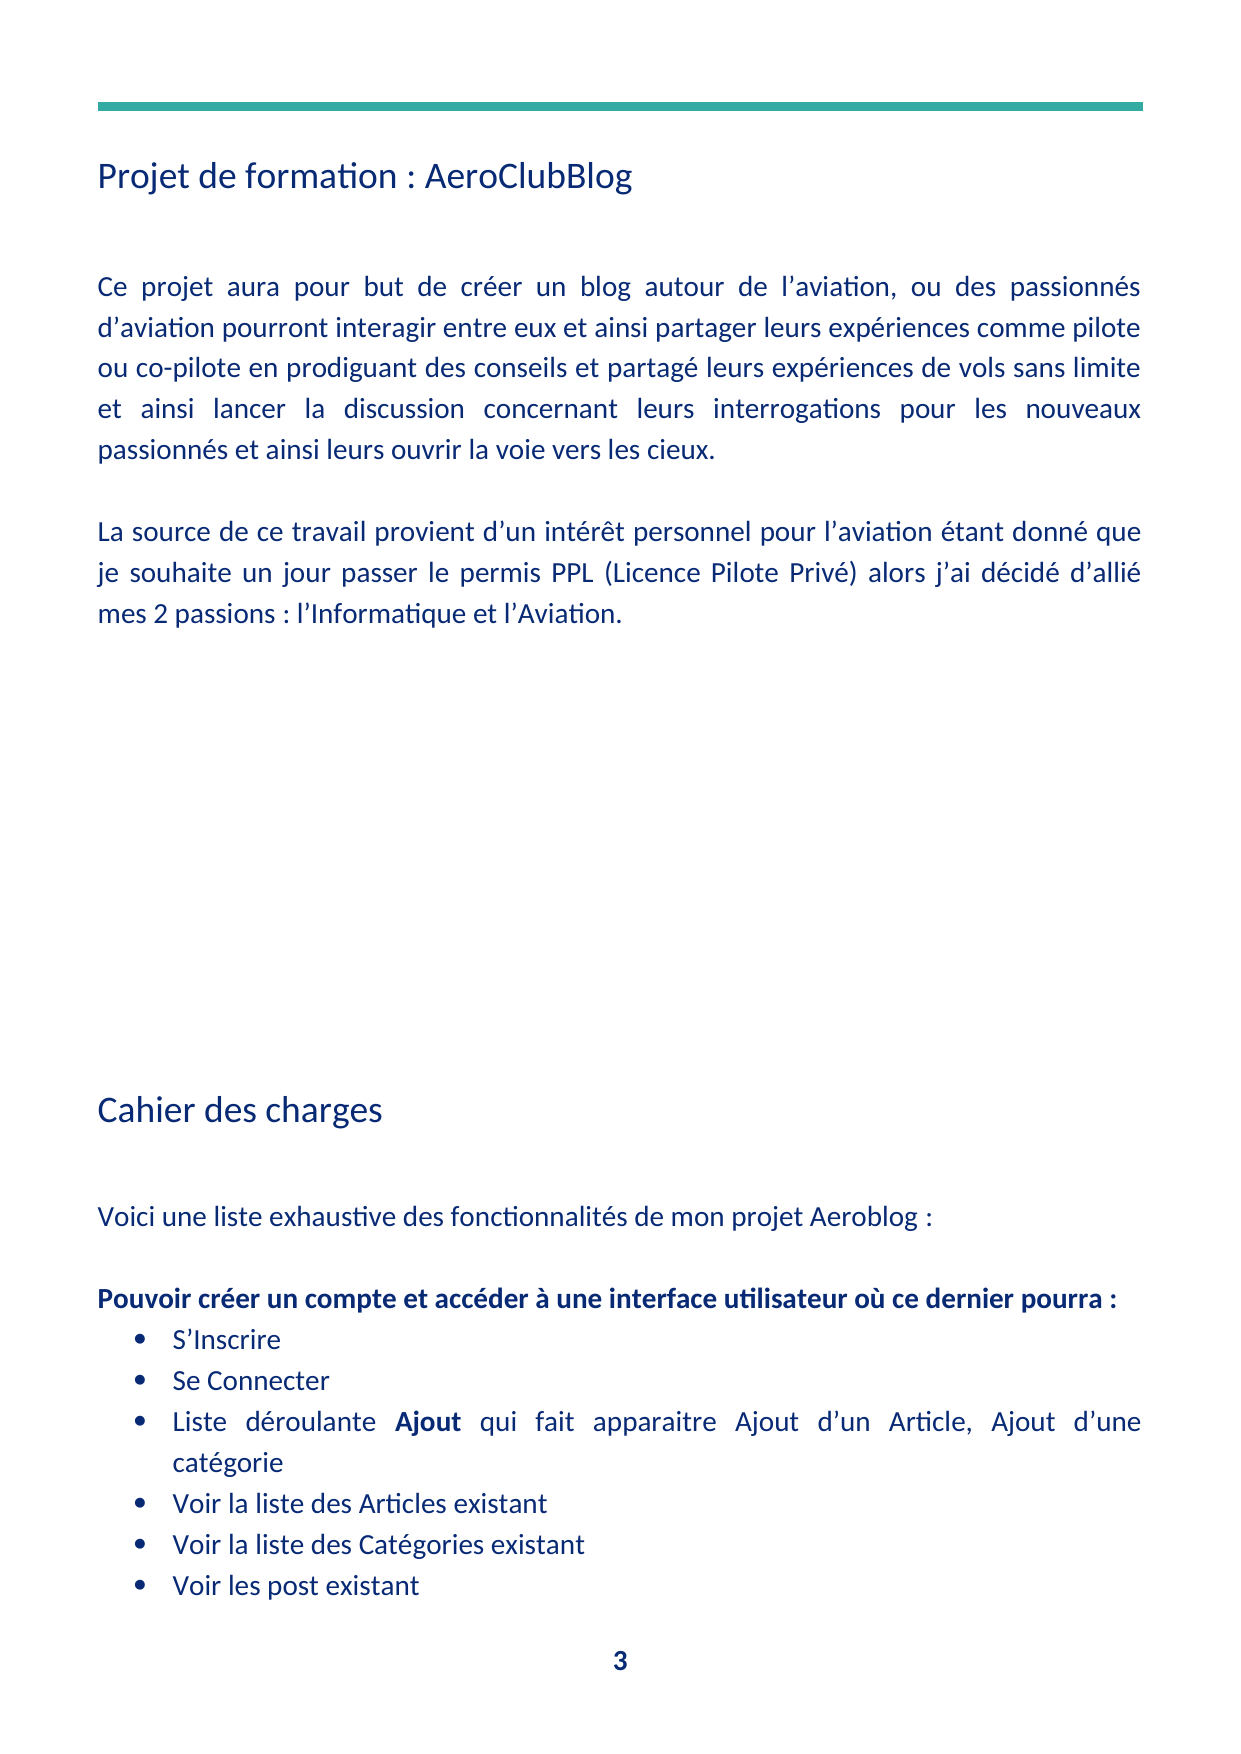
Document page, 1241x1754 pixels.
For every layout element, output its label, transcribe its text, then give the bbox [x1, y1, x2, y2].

list Voir la liste des Articles existant [135, 1485, 1143, 1520]
text Ce projet aura pour but de créer un blog autour de l’aviation, ou des passionnés d’aviation pourront interagir entre eux et ainsi partager leurs expériences comme pilote ou co-pilote en prodiguant des conseils et partagé leurs expériences de vols sans limite et ainsi lancer la discussion concernant leurs interrogations pour les nouveaux passionnés et ainsi leurs ouvrir la voie vers les cieux. [97, 223, 1143, 467]
text Voici une liste exhaustive des fonctionnalités de mon projet Aeroblog : [97, 1198, 1143, 1234]
list Voir les post existant [135, 1567, 1143, 1602]
text Pouvoir créer un compte et accéder à une interface utilisateur où ce dernier pourra : [97, 1280, 1143, 1316]
text La source de ce travail provient d’un intérêt personnel pour l’aviation étant donné que je souhaite un jour passer le permis PPL (Licence Pilote Privé) alors j’ai décidé d’allié mes 2 passions : l’Informatique et l’Aviation. [97, 513, 1143, 631]
list Liste déroulante Ajout qui fait apparaitre Ajout d’un Article, Ajout d’une catégorie [135, 1403, 1143, 1479]
subtitle Projet de formation : AeroClubBlog [97, 152, 1143, 198]
list S’Inscrire [135, 1321, 1143, 1357]
list Se Connecter [135, 1362, 1143, 1398]
subtitle Cahier des charges [97, 1086, 1143, 1132]
list Voir la liste des Catégories existant [135, 1526, 1143, 1561]
